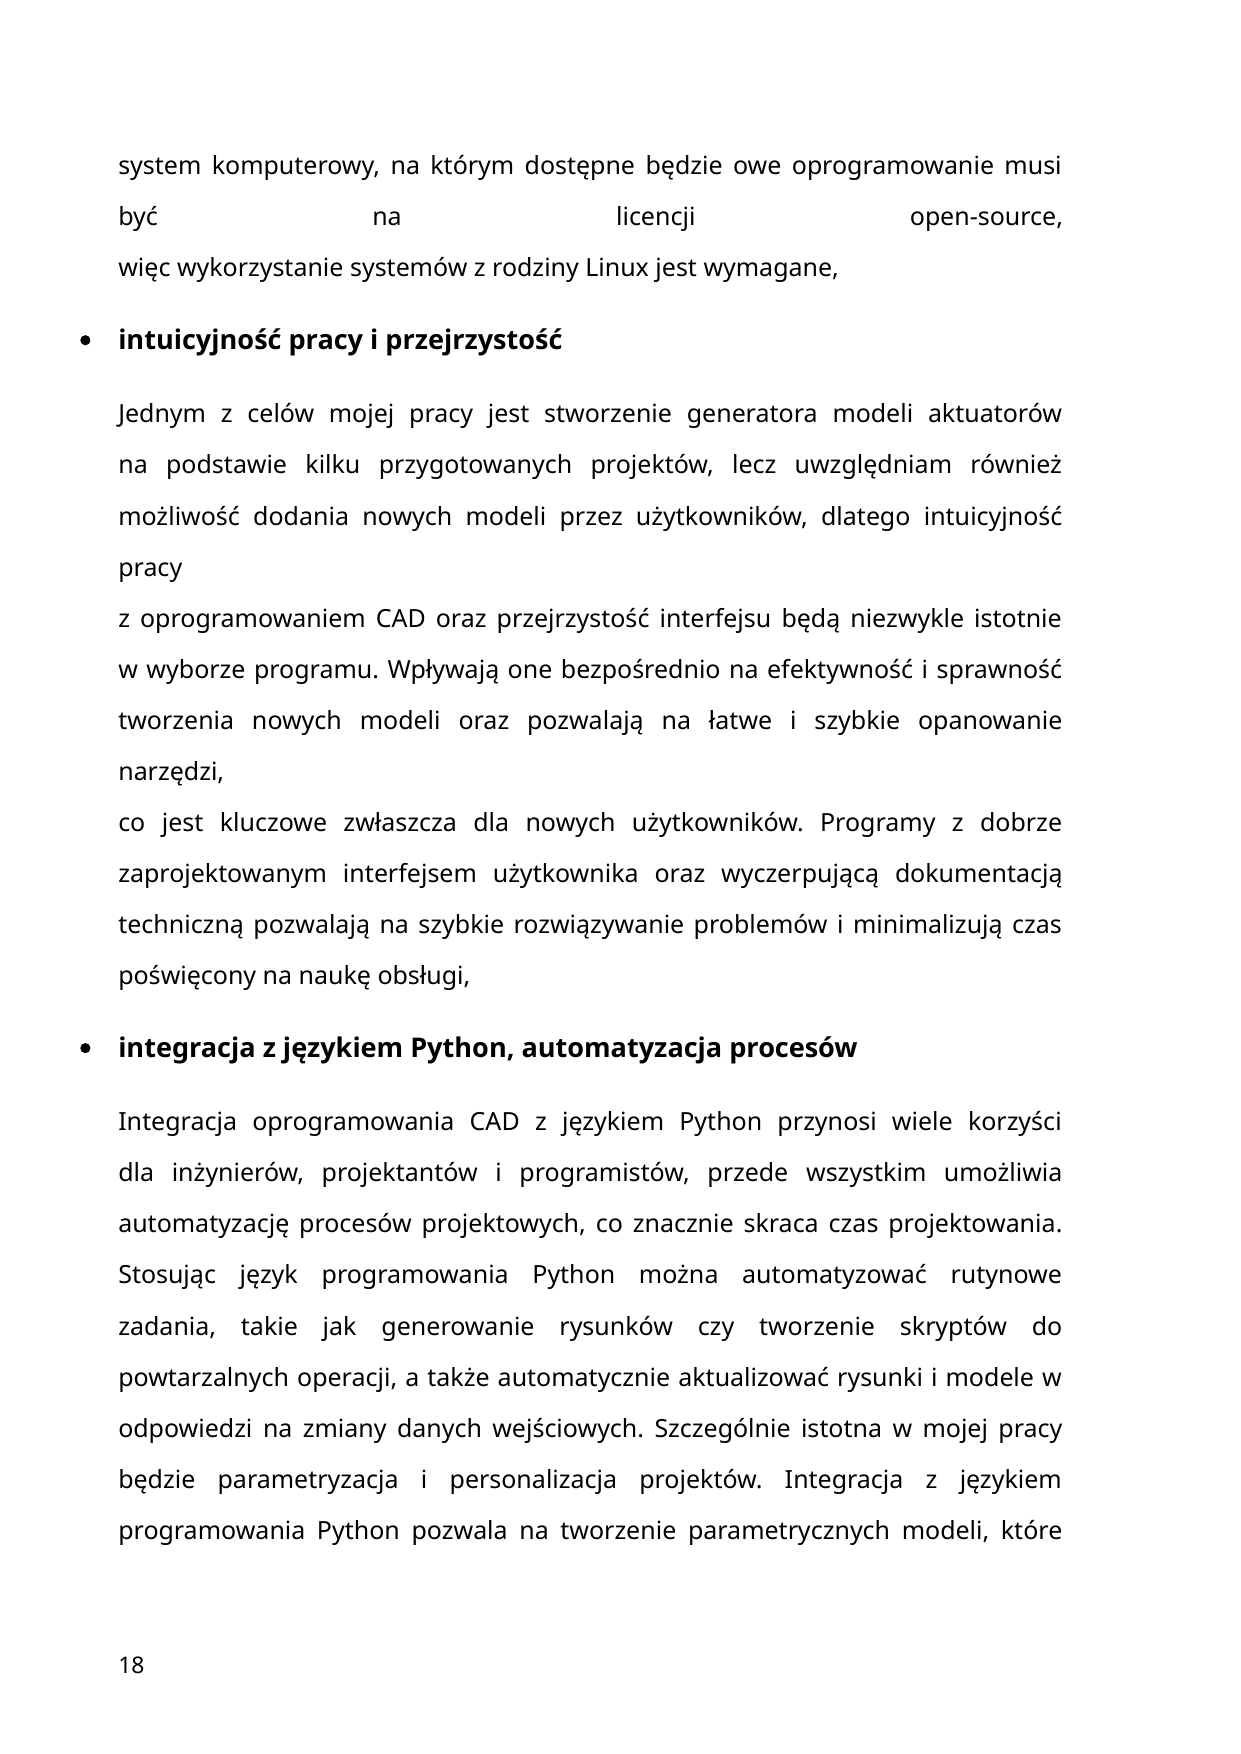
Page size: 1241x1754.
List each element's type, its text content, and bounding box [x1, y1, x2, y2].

text Jednym z celów mojej pracy jest stworzenie generatora modeli aktuatorów na podstawie kilku przygotowanych projektów, lecz uwzględniam również możliwość dodania nowych modeli przez użytkowników, dlatego intuicyjność pracy z oprogramowaniem CAD oraz przejrzystość interfejsu będą niezwykle istotnie w wyborze programu. Wpływają one bezpośrednio na efektywność i sprawność tworzenia nowych modeli oraz pozwalają na łatwe i szybkie opanowanie narzędzi, co jest kluczowe zwłaszcza dla nowych użytkowników. Programy z dobrze zaprojektowanym interfejsem użytkownika oraz wyczerpującą dokumentacją techniczną pozwalają na szybkie rozwiązywanie problemów i minimalizują czas poświęcony na naukę obsługi, [118, 396, 1063, 992]
list intuicyjność pracy i przejrzystość [81, 321, 1063, 358]
list integracja z językiem Python, automatyzacja procesów [81, 1029, 1063, 1066]
